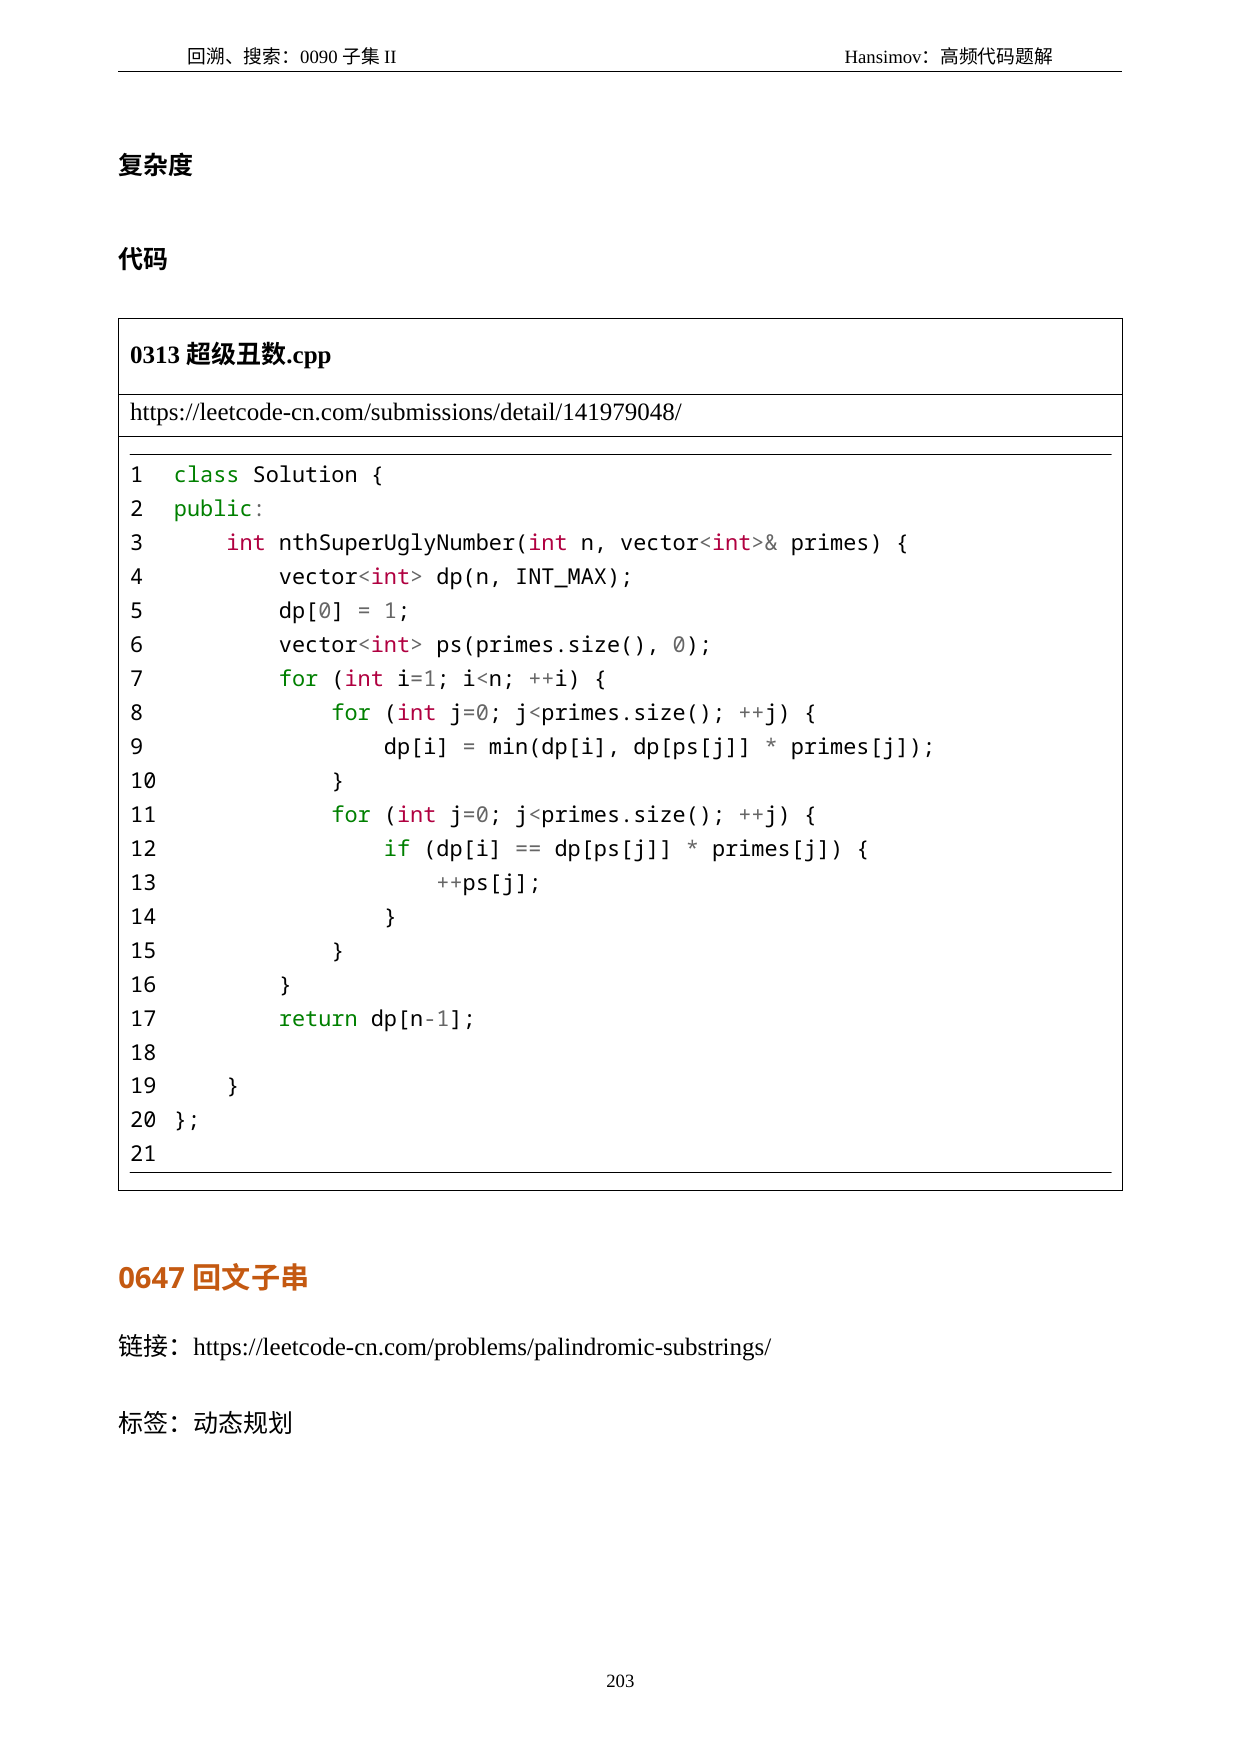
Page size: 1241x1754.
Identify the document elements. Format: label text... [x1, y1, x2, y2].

subtitle 复杂度 [118, 130, 1097, 198]
text 链接：https://leetcode-cn.com/problems/palindromic-substrings/ [118, 1310, 1122, 1378]
subtitle 0647 回文子串 [118, 1242, 1097, 1310]
text 标签：动态规划 [118, 1387, 1122, 1455]
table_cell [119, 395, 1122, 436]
subtitle 代码 [118, 224, 1097, 292]
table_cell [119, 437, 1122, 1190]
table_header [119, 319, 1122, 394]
